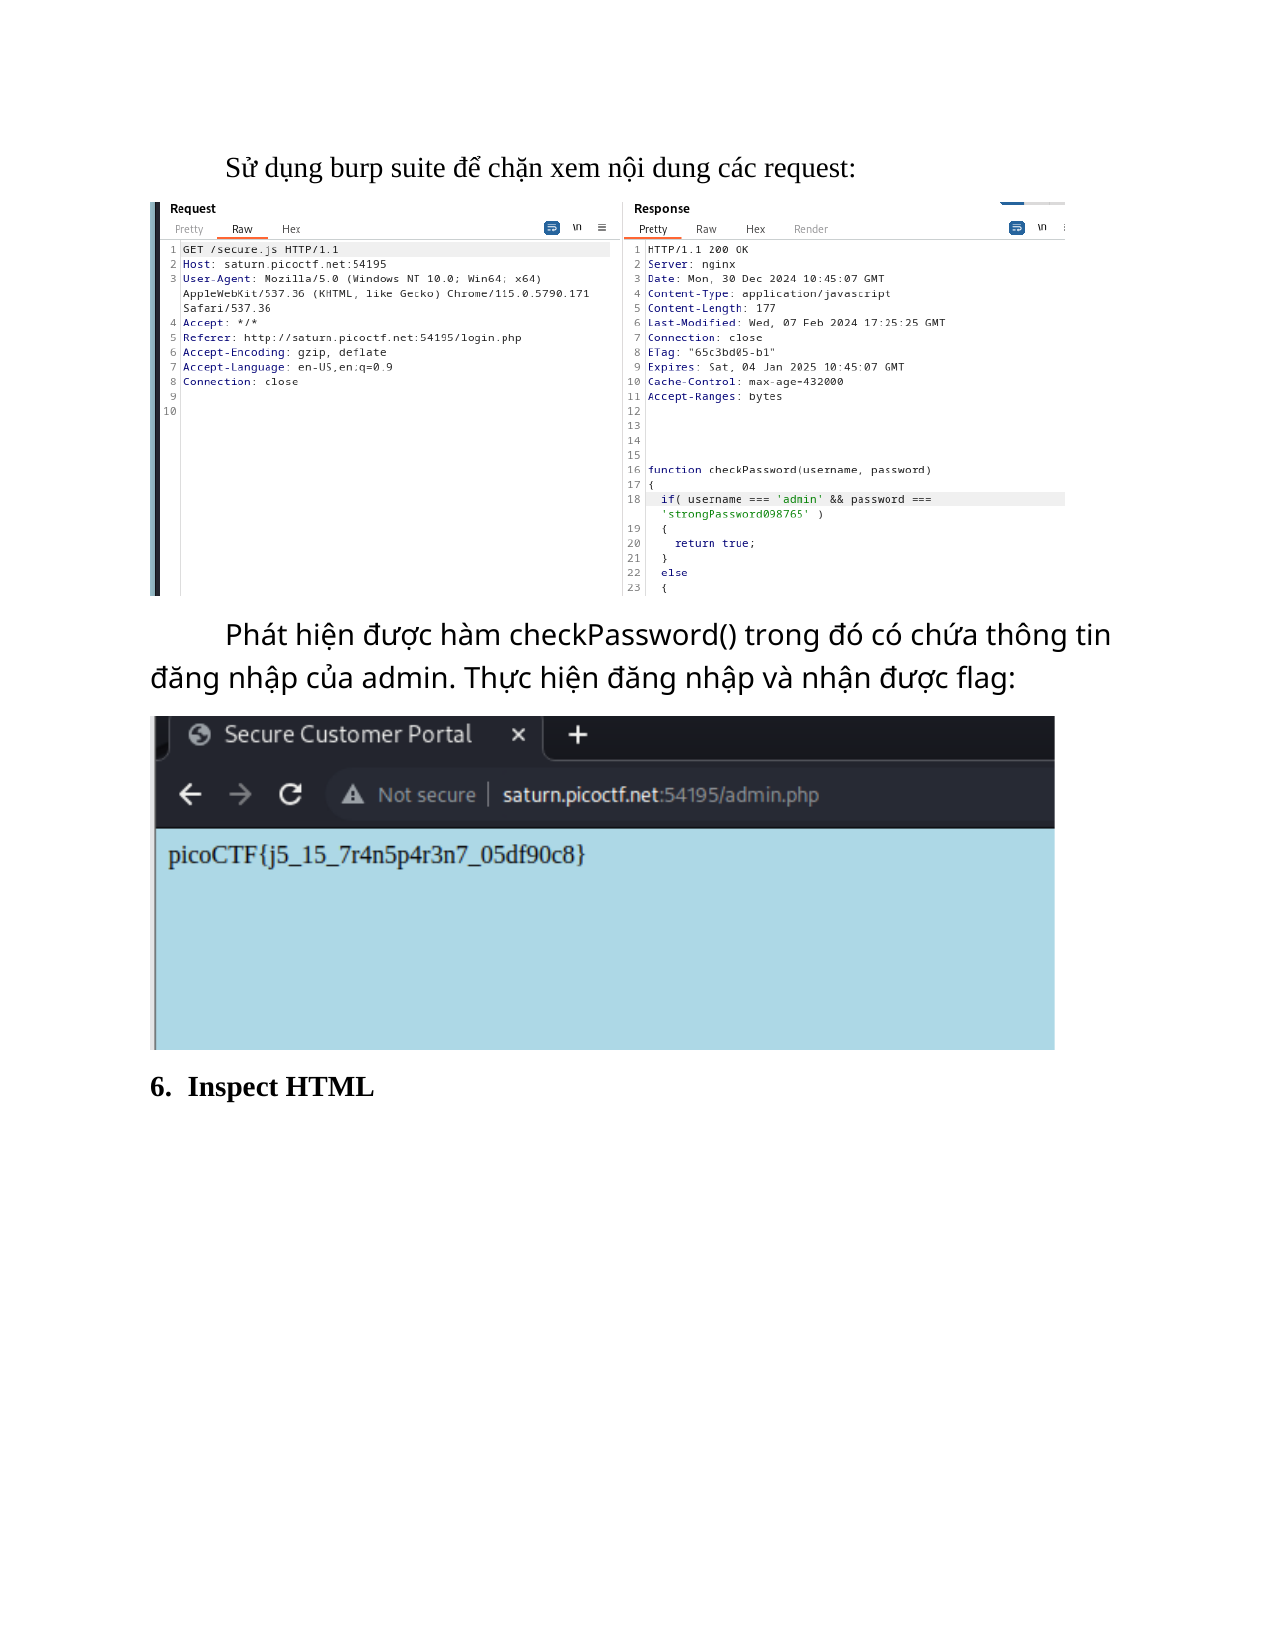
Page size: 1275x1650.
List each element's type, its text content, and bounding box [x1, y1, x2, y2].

picture [150, 202, 1065, 596]
text Sử dụng burp suite để chặn xem nội dung các request: [150, 150, 1125, 183]
picture [150, 716, 1055, 1050]
text Phát hiện được hàm checkPassword() trong đó có chứa thông tin đăng nhập của admin. Thực hiện đăng nhập và nhận được flag: [150, 614, 1125, 697]
list Inspect HTML [150, 1069, 1125, 1102]
